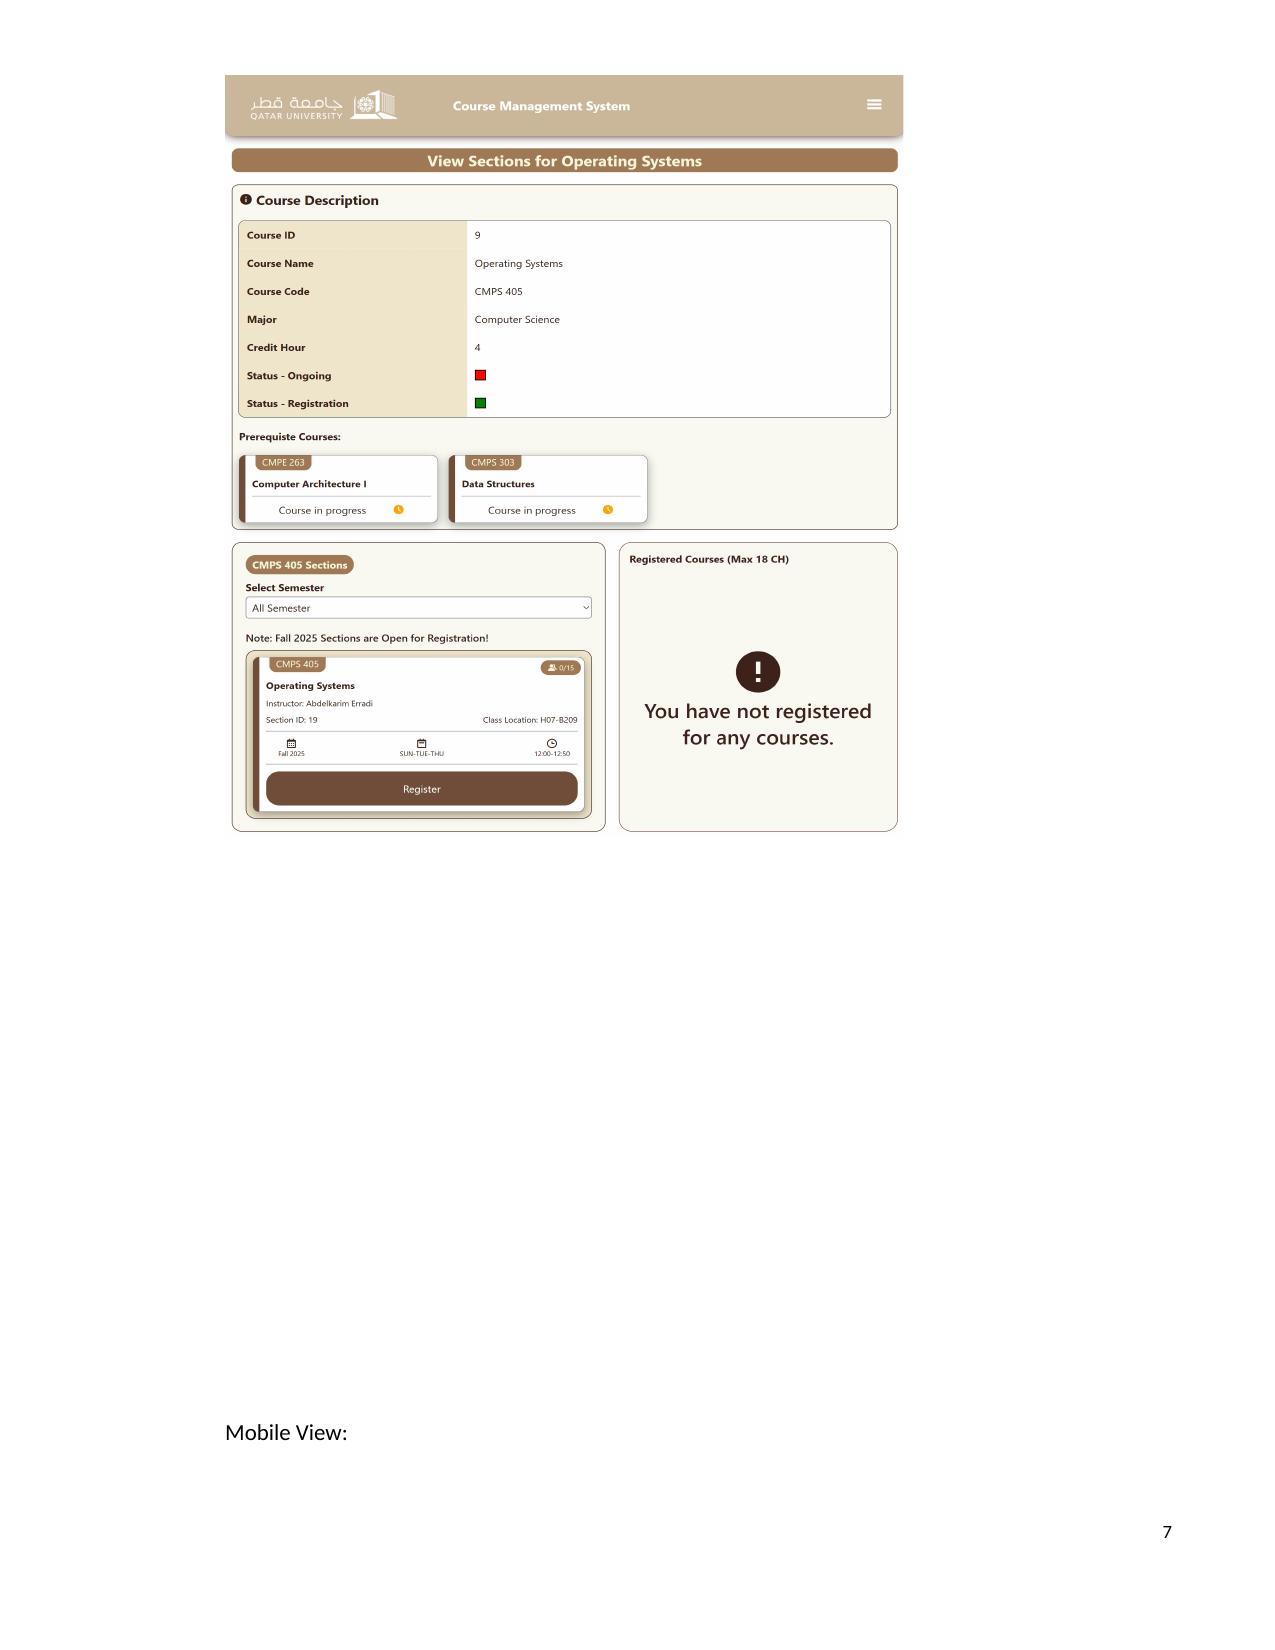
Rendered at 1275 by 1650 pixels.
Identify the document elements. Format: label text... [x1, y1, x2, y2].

picture [225, 75, 904, 837]
text Mobile View: [225, 1418, 1173, 1446]
